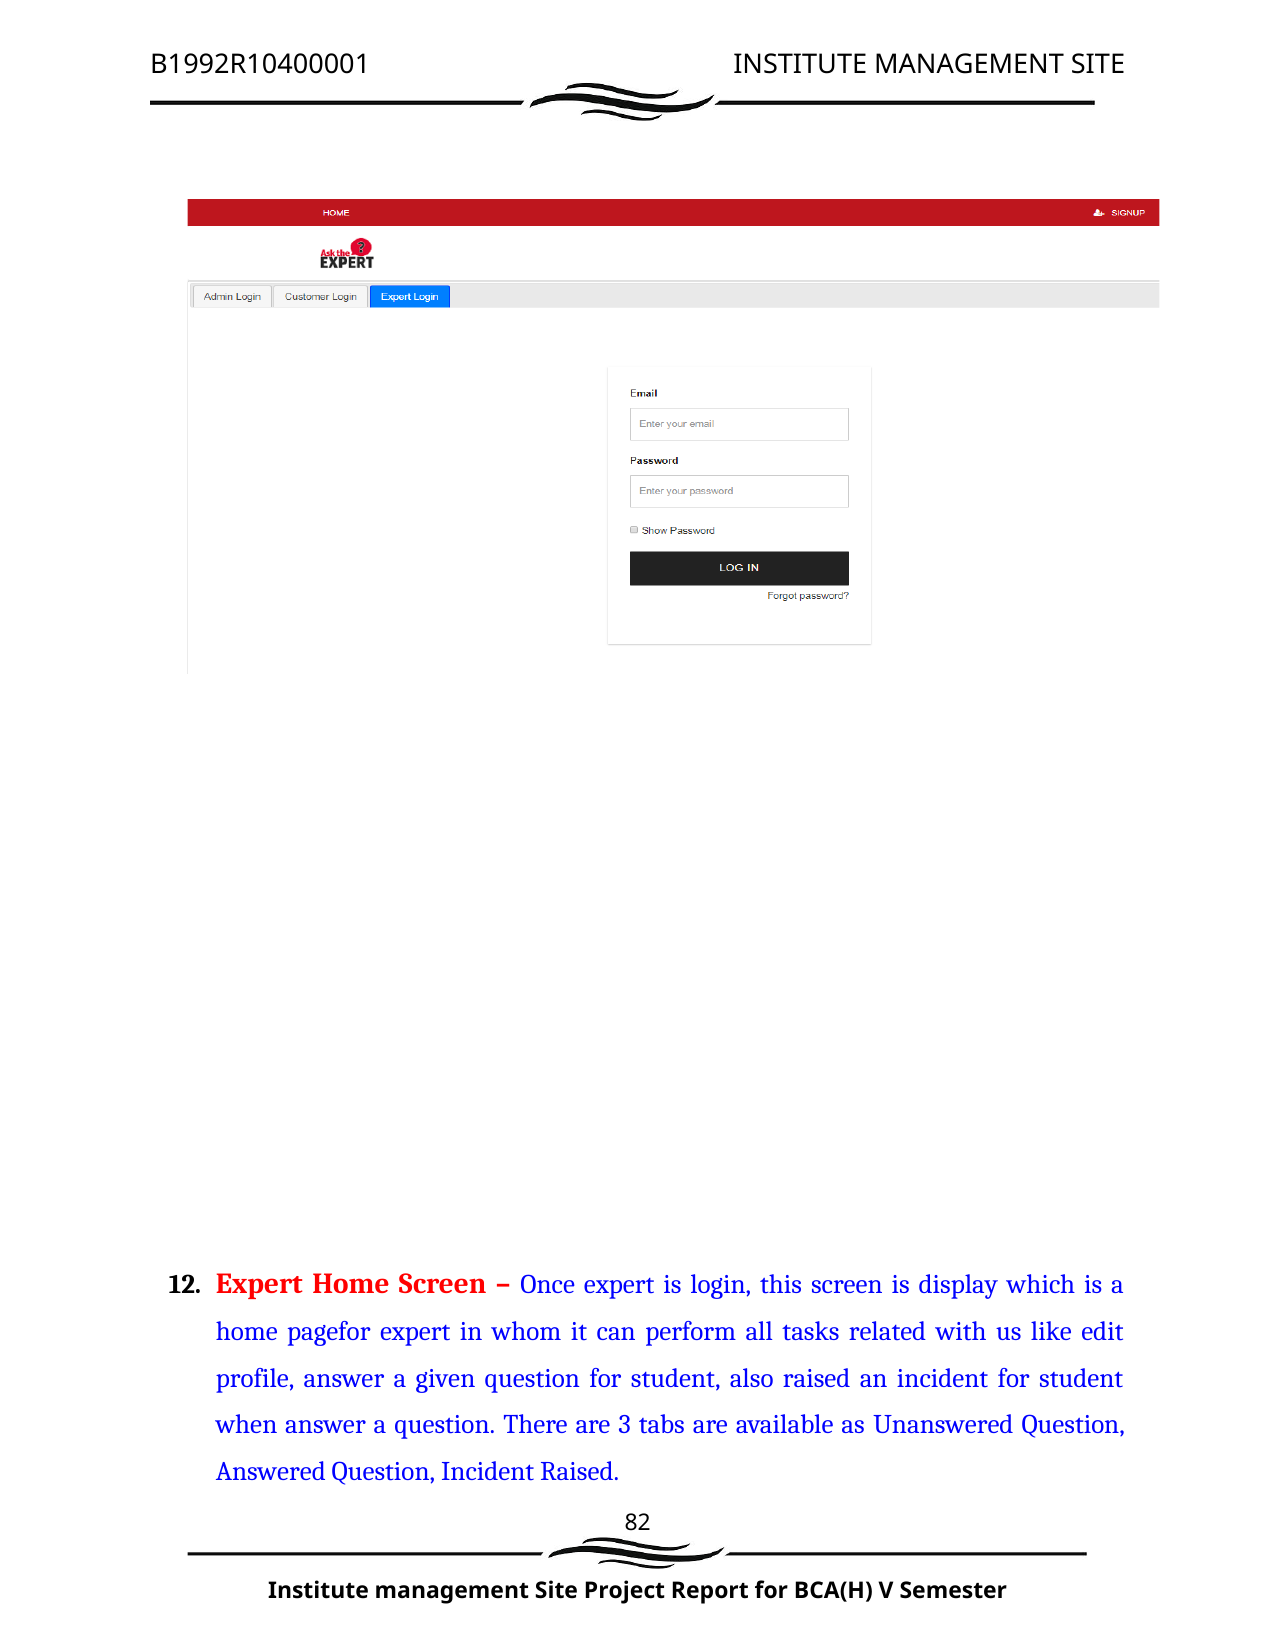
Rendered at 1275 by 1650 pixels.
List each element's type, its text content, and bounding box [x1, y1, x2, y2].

list Expert Home Screen – Once expert is login, this screen is display which is a home pagefor expert in whom it can perform all tasks related with us like edit profile, answer a given question for student, also raised an incident for student when answer a question. There are 3 tabs are available as Unanswered Question, Answered Question, Incident Raised. [169, 1267, 1125, 1487]
picture [187, 199, 1160, 674]
picture [150, 81, 1096, 126]
picture [187, 1536, 1088, 1573]
